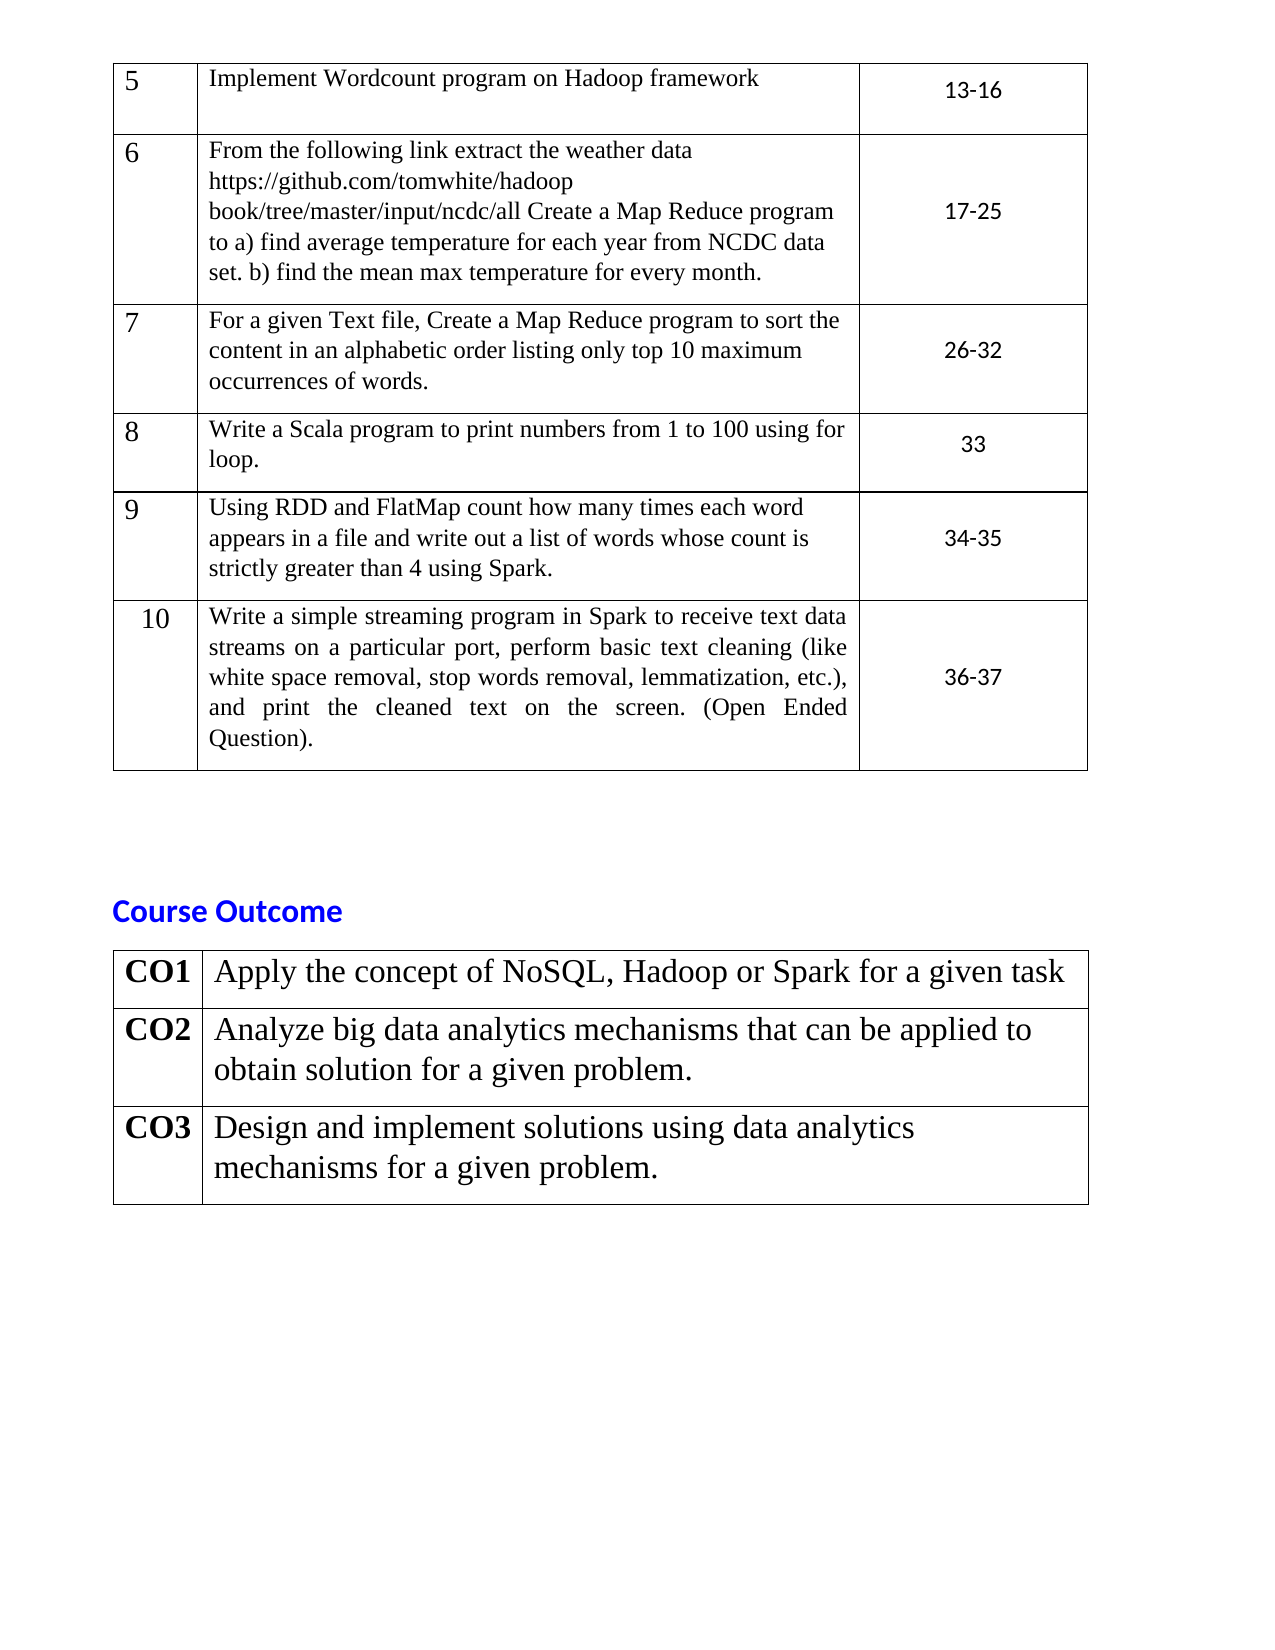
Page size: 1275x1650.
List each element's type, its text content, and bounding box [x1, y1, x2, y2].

table_cell 8 [114, 414, 197, 491]
table_cell CO2 [114, 1009, 202, 1106]
table_header CO1 [114, 951, 202, 1008]
table_cell Write a Scala program to print numbers from 1 to 100 using for loop. [198, 414, 859, 491]
table_cell Implement Wordcount program on Hadoop framework [198, 64, 859, 134]
table_cell From the following link extract the weather data https://github.com/tomwhite/hadoop book/tree/master/input/ncdc/all Create a Map Reduce program to a) find average temperature for each year from NCDC data set. b) find the mean max temperature for every month. [198, 135, 859, 304]
table_cell 17-25 [860, 135, 1087, 304]
table_cell 5 [114, 64, 197, 134]
text Course Outcome [112, 891, 1200, 931]
table_cell 34-35 [860, 493, 1087, 600]
table_cell Write a simple streaming program in Spark to receive text data streams on a particular port, perform basic text cleaning (like white space removal, stop words removal, lemmatization, etc.), and print the cleaned text on the screen. (Open Ended Question). [198, 601, 859, 770]
table_cell 9 [114, 493, 197, 600]
table_cell 13-16 [860, 64, 1087, 134]
table_header Apply the concept of NoSQL, Hadoop or Spark for a given task [203, 951, 1088, 1008]
table_cell Using RDD and FlatMap count how many times each word appears in a file and write out a list of words whose count is strictly greater than 4 using Spark. [198, 493, 859, 600]
table_cell For a given Text file, Create a Map Reduce program to sort the content in an alphabetic order listing only top 10 maximum occurrences of words. [198, 305, 859, 413]
table_cell CO3 [114, 1107, 202, 1204]
table_cell 36-37 [860, 601, 1087, 770]
table_cell Analyze big data analytics mechanisms that can be applied to obtain solution for a given problem. [203, 1009, 1088, 1106]
table_cell 6 [114, 135, 197, 304]
table_cell 10 [114, 601, 197, 770]
table_cell 33 [860, 414, 1087, 491]
table_cell Design and implement solutions using data analytics mechanisms for a given problem. [203, 1107, 1088, 1204]
table_cell 7 [114, 305, 197, 413]
table_cell 26-32 [860, 305, 1087, 413]
